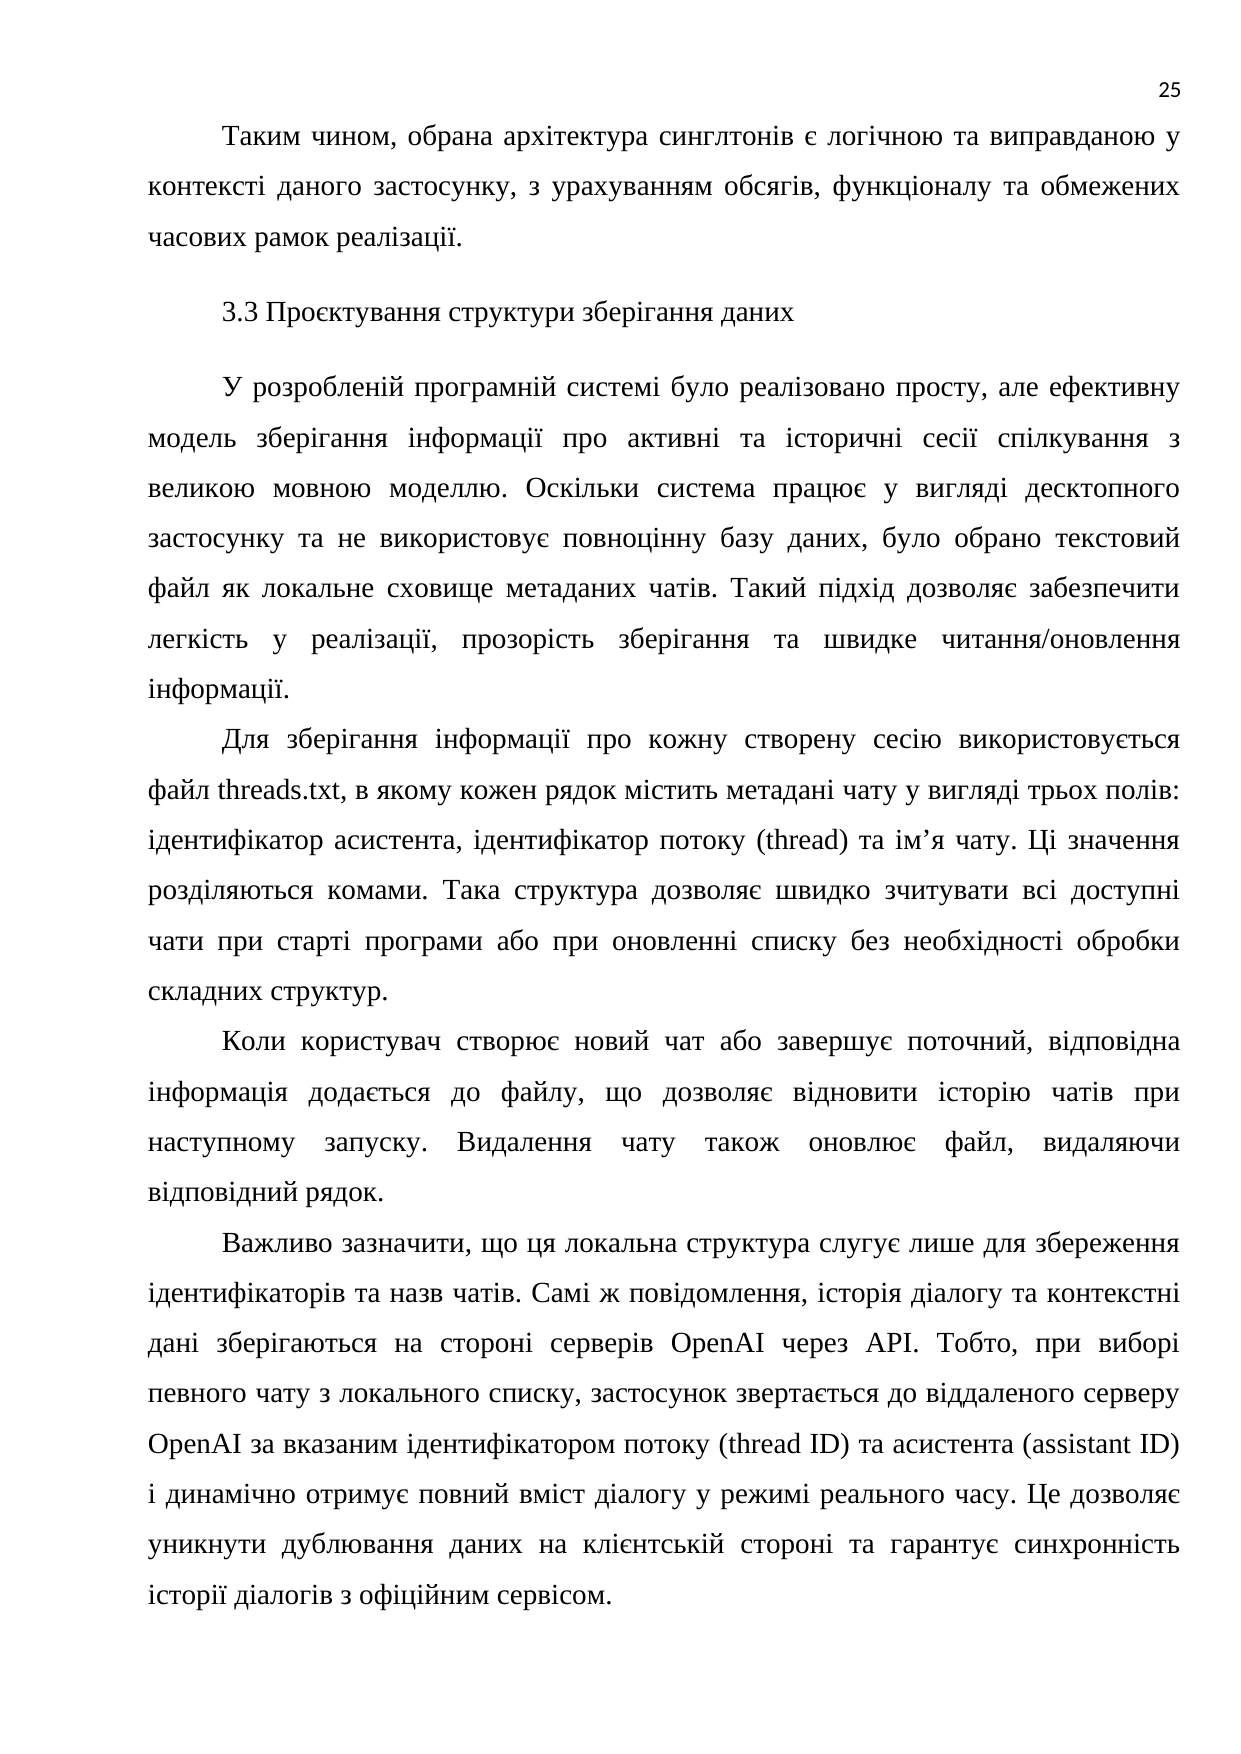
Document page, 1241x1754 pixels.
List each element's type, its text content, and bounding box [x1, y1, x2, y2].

text Таким чином, обрана архітектура синглтонів є логічною та виправданою у контексті даного застосунку, з урахуванням обсягів, функціоналу та обмежених часових рамок реалізації. [148, 118, 1181, 252]
text 3.3 Проєктування структури зберігання даних [148, 294, 1181, 328]
text Для зберігання інформації про кожну створену сесію використовується файл threads.txt, в якому кожен рядок містить метадані чату у вигляді трьох полів: ідентифікатор асистента, ідентифікатор потоку (thread) та ім’я чату. Ці значення розділяються комами. Така структура дозволяє швидко зчитувати всі доступні чати при старті програми або при оновленні списку без необхідності обробки складних структур. [148, 722, 1181, 1007]
text У розробленій програмній системі було реалізовано просту, але ефективну модель зберігання інформації про активні та історичні сесії спілкування з великою мовною моделлю. Оскільки система працює у вигляді десктопного застосунку та не використовує повноцінну базу даних, було обрано текстовий файл як локальне сховище метаданих чатів. Такий підхід дозволяє забезпечити легкість у реалізації, прозорість зберігання та швидке читання/оновлення інформації. [148, 369, 1181, 705]
text Коли користувач створює новий чат або завершує поточний, відповідна інформація додається до файлу, що дозволяє відновити історію чатів при наступному запуску. Видалення чату також оновлює файл, видаляючи відповідний рядок. [148, 1023, 1181, 1208]
text Важливо зазначити, що ця локальна структура слугує лише для збереження ідентифікаторів та назв чатів. Самі ж повідомлення, історія діалогу та контекстні дані зберігаються на стороні серверів OpenAI через API. Тобто, при виборі певного чату з локального списку, застосунок звертається до віддаленого серверу OpenAI за вказаним ідентифікатором потоку (thread ID) та асистента (assistant ID) і динамічно отримує повний вміст діалогу у режимі реального часу. Це дозволяє уникнути дублювання даних на клієнтській стороні та гарантує синхронність історії діалогів з офіційним сервісом. [148, 1225, 1181, 1610]
